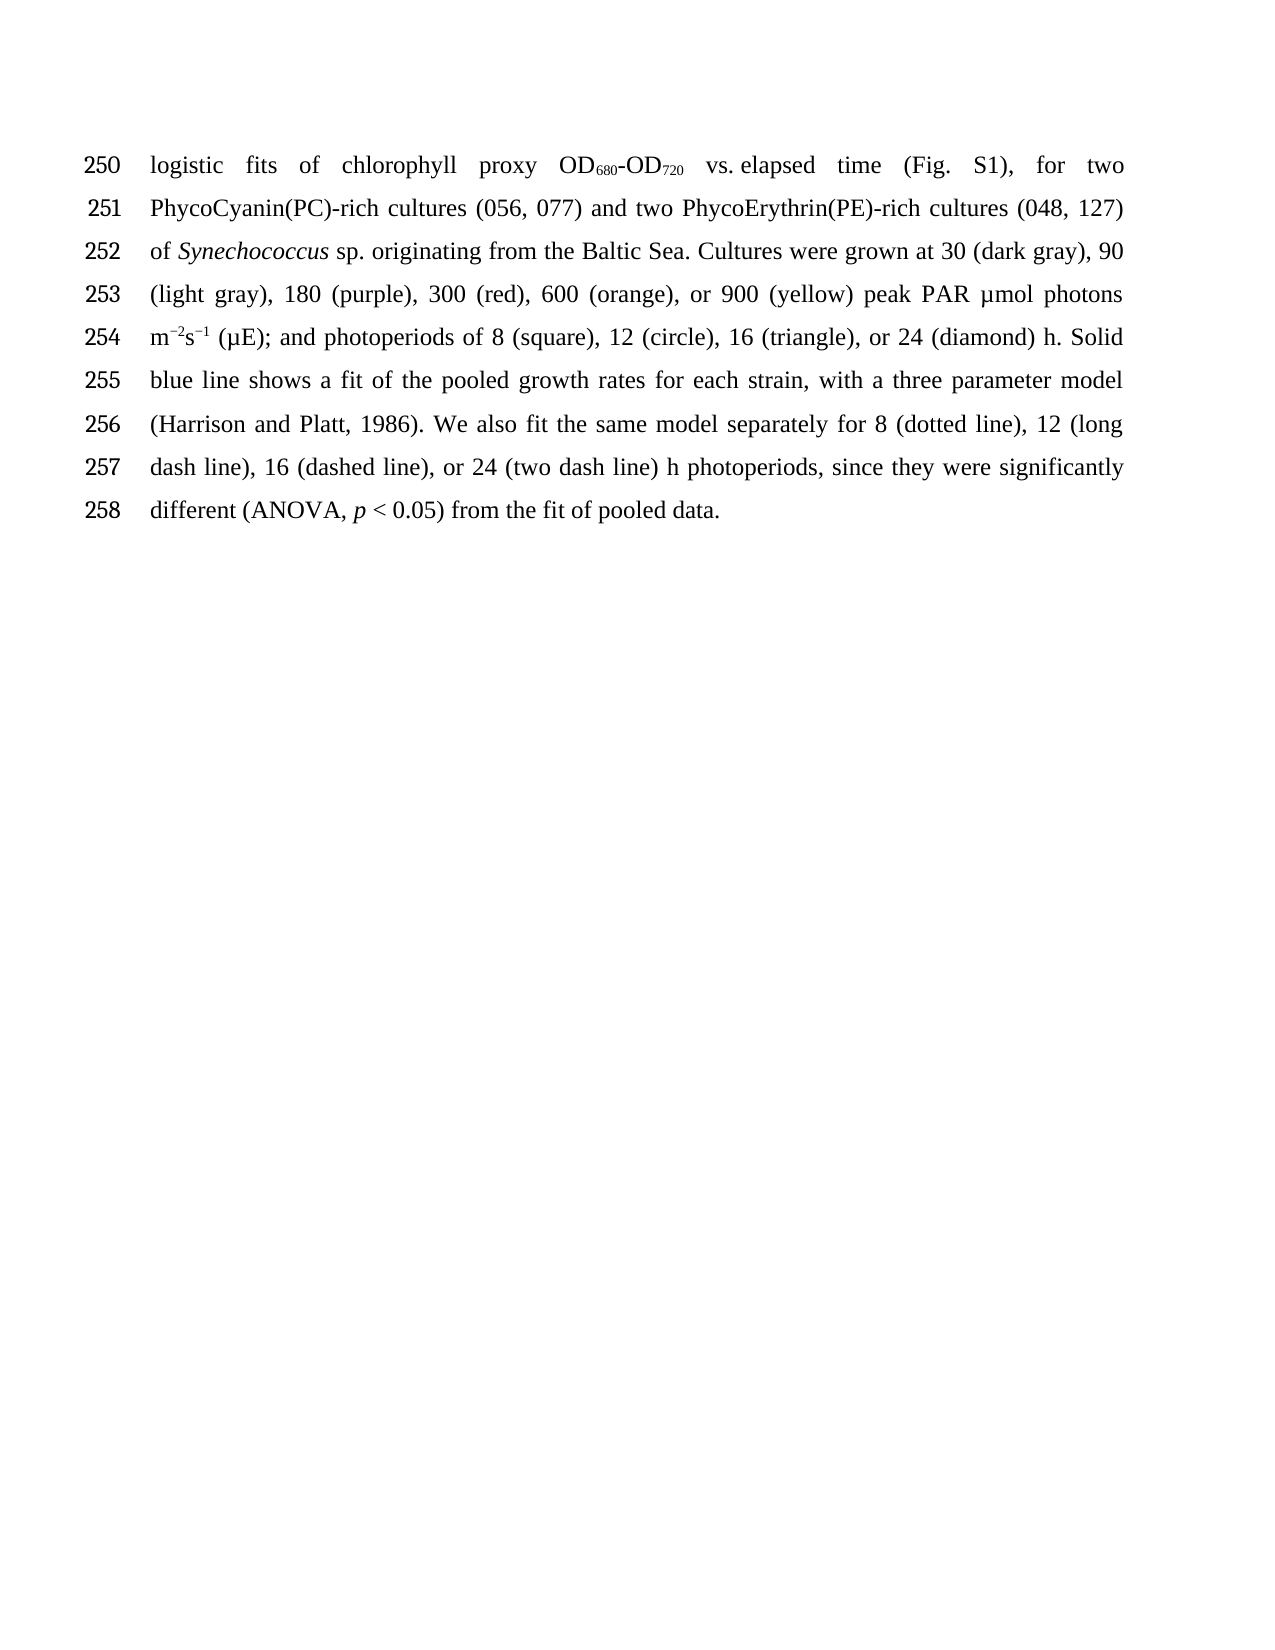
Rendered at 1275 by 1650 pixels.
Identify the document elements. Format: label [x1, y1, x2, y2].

text [150, 150, 1125, 524]
